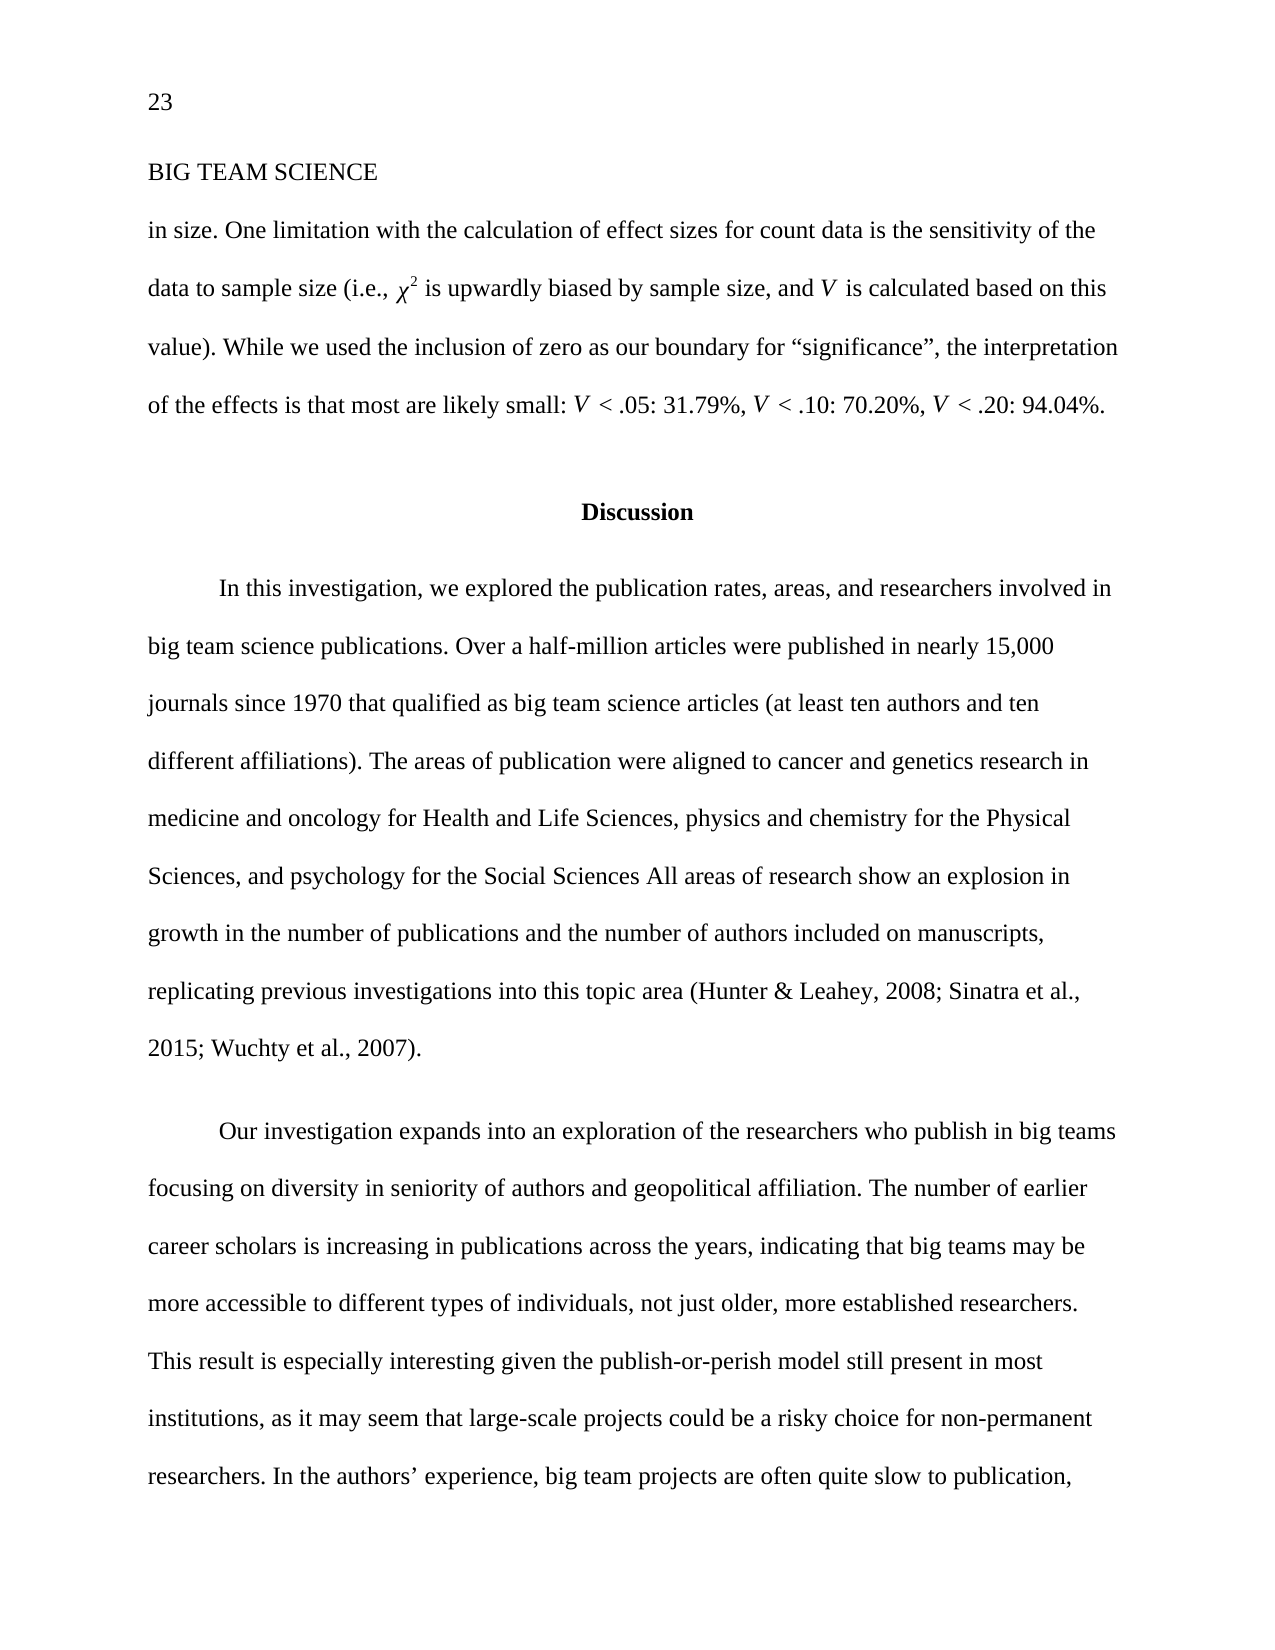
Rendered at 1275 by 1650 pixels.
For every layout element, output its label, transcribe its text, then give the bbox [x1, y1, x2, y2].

text In this investigation, we explored the publication rates, areas, and researchers involved in big team science publications. Over a half-million articles were published in nearly 15,000 journals since 1970 that qualified as big team science articles (at least ten authors and ten different affiliations). The areas of publication were aligned to cancer and genetics research in medicine and oncology for Health and Life Sciences, physics and chemistry for the Physical Sciences, and psychology for the Social Sciences All areas of research show an explosion in growth in the number of publications and the number of authors included on manuscripts, replicating previous investigations into this topic area (Hunter & Leahey, 2008; Sinatra et al., 2015; Wuchty et al., 2007). [148, 573, 1127, 1062]
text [148, 1116, 1127, 1490]
subtitle Discussion [148, 497, 1127, 526]
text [148, 215, 1127, 418]
